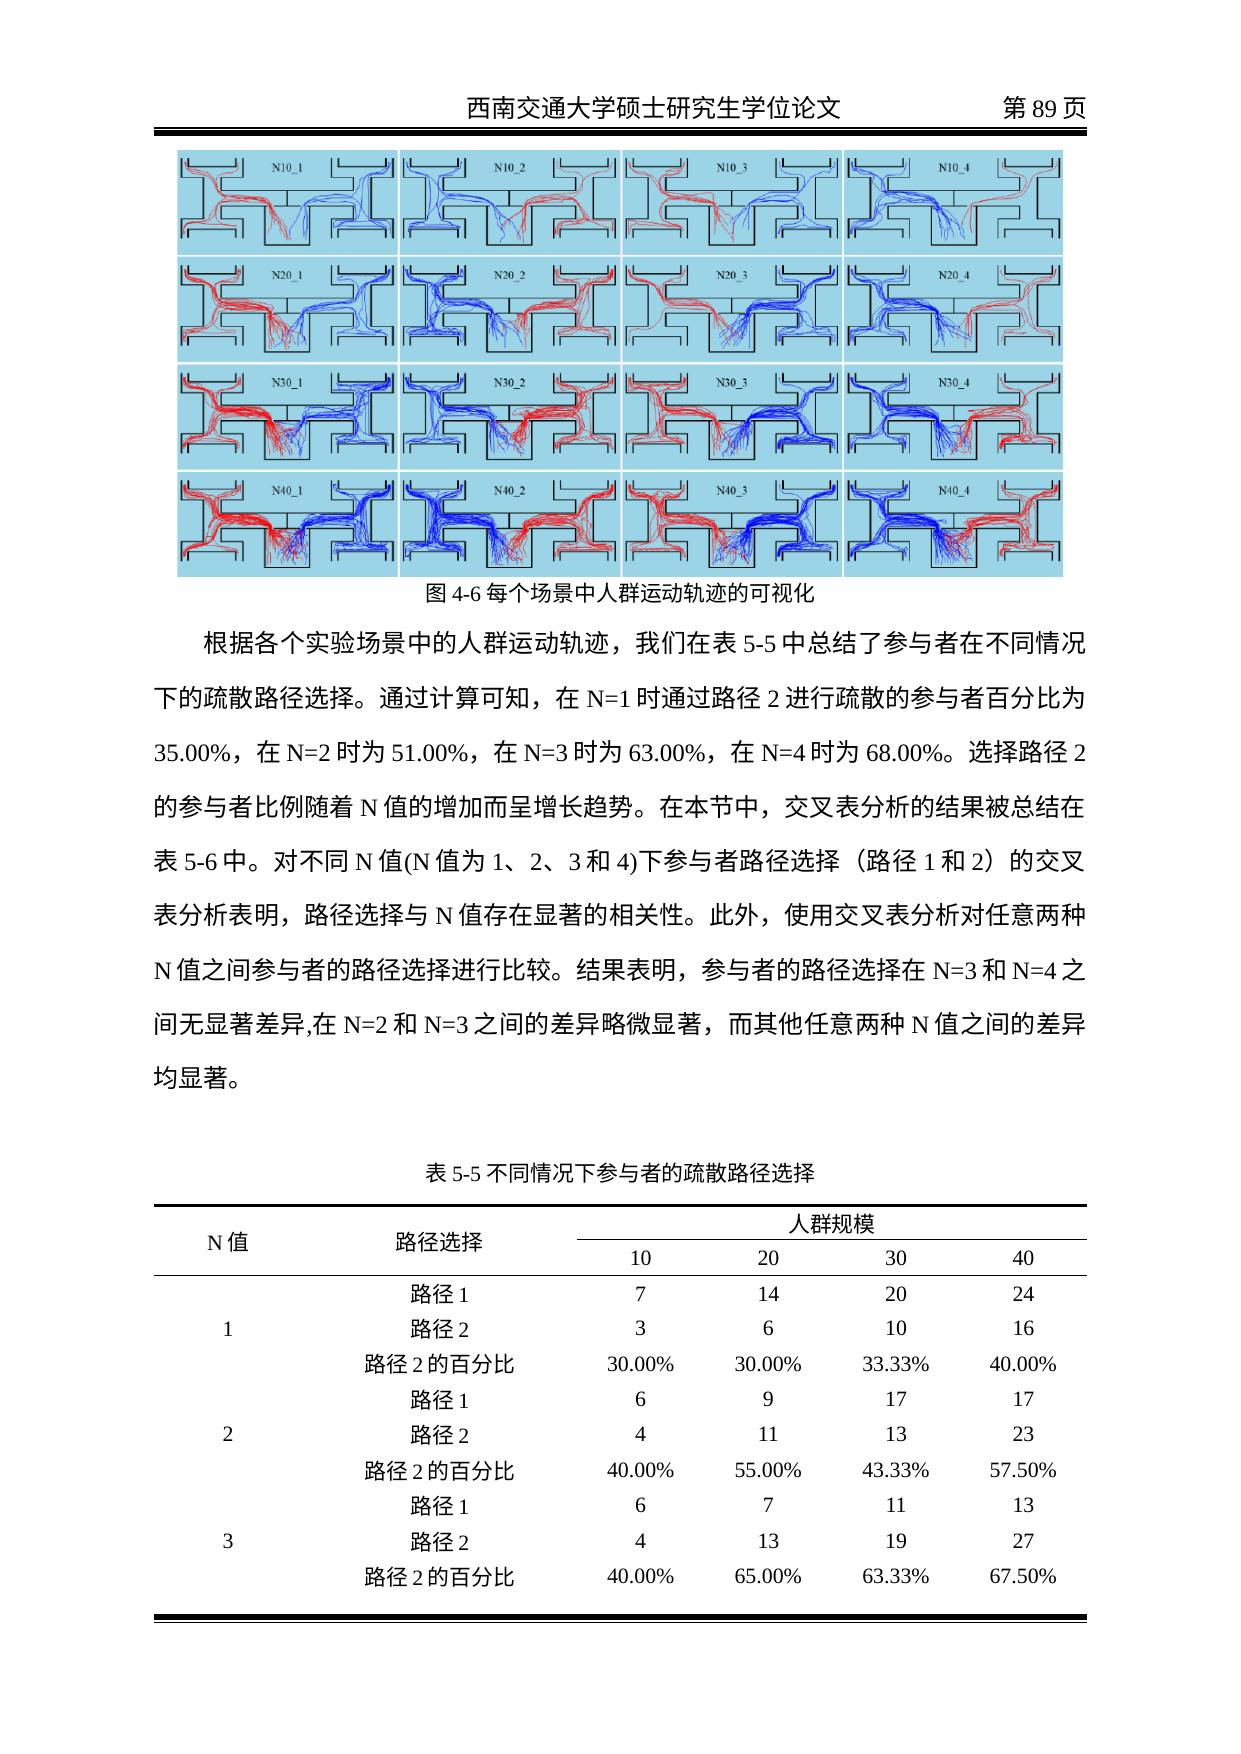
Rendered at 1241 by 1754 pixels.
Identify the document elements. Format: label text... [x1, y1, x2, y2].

table_cell 13 [832, 1416, 959, 1452]
table_cell 3 [154, 1487, 302, 1593]
table_cell 67.50% [960, 1558, 1087, 1593]
table_cell 路径1 [302, 1487, 577, 1523]
table_cell 43.33% [832, 1452, 959, 1487]
table_cell 33.33% [832, 1346, 959, 1381]
table_cell 11 [832, 1487, 959, 1523]
table_cell 40 [960, 1240, 1087, 1275]
table_cell 23 [960, 1416, 1087, 1452]
table_cell 30 [832, 1240, 959, 1275]
table_cell 10 [832, 1310, 959, 1346]
table_cell 40.00% [577, 1558, 704, 1593]
table_cell 6 [577, 1381, 704, 1416]
table_cell 路径2的百分比 [302, 1558, 577, 1593]
table_cell 20 [704, 1240, 832, 1275]
table_cell 路径2的百分比 [302, 1346, 577, 1381]
table_header N值 [154, 1207, 302, 1275]
table_cell 40.00% [577, 1452, 704, 1487]
picture [177, 150, 1063, 577]
text 表5-5 不同情况下参与者的疏散路径选择 [153, 1156, 1087, 1188]
table_cell 7 [577, 1276, 704, 1310]
table_cell 路径2 [302, 1523, 577, 1558]
table_cell 路径2 [302, 1310, 577, 1346]
table_cell 4 [577, 1416, 704, 1452]
table_cell 路径1 [302, 1276, 577, 1310]
table_cell 27 [960, 1523, 1087, 1558]
table_cell 路径2的百分比 [302, 1452, 577, 1487]
table_cell 14 [704, 1276, 832, 1310]
table_cell 65.00% [704, 1558, 832, 1593]
table_cell 10 [577, 1240, 704, 1275]
table_cell 7 [704, 1487, 832, 1523]
table_cell 20 [832, 1276, 959, 1310]
table_cell 30.00% [704, 1346, 832, 1381]
table_cell 13 [960, 1487, 1087, 1523]
text 图4-6 每个场景中人群运动轨迹的可视化 [153, 576, 1087, 608]
table_cell 6 [704, 1310, 832, 1346]
text 根据各个实验场景中的人群运动轨迹，我们在表5-5中总结了参与者在不同情况下的疏散路径选择。通过计算可知，在N=1时通过路径2进行疏散的参与者百分比为35.00%，在N=2时为51.00%，在N=3时为63.00%，在N=4时为68.00%。选择路径2的参与者比例随着N值的增加而呈增长趋势。在本节中，交叉表分析的结果被总结在表5-6中。对不同N值(N值为1、2、3和4)下参与者路径选择（路径1和2）的交叉表分析表明，路径选择与N值存在显著的相关性。此外，使用交叉表分析对任意两种N值之间参与者的路径选择进行比较。结果表明，参与者的路径选择在N=3和N=4之间无显著差异,在N=2和N=3之间的差异略微显著，而其他任意两种N值之间的差异均显著。 [153, 624, 1087, 1095]
table_cell 4 [577, 1523, 704, 1558]
table_cell 30.00% [577, 1346, 704, 1381]
table_cell 9 [704, 1381, 832, 1416]
table_cell 1 [154, 1276, 302, 1381]
table_cell 13 [704, 1523, 832, 1558]
table_cell 16 [960, 1310, 1087, 1346]
table_cell 57.50% [960, 1452, 1087, 1487]
table_cell 6 [577, 1487, 704, 1523]
table_cell 17 [832, 1381, 959, 1416]
table_cell 40.00% [960, 1346, 1087, 1381]
table_cell 17 [960, 1381, 1087, 1416]
table_header 路径选择 [302, 1207, 577, 1275]
table_cell 24 [960, 1276, 1087, 1310]
table_cell 19 [832, 1523, 959, 1558]
table_cell 路径2 [302, 1416, 577, 1452]
table_cell 3 [577, 1310, 704, 1346]
table_cell 11 [704, 1416, 832, 1452]
table_cell 路径1 [302, 1381, 577, 1416]
table_cell 63.33% [832, 1558, 959, 1593]
table_header 人群规模 [577, 1207, 1087, 1239]
table_cell 2 [154, 1381, 302, 1487]
table_cell 55.00% [704, 1452, 832, 1487]
